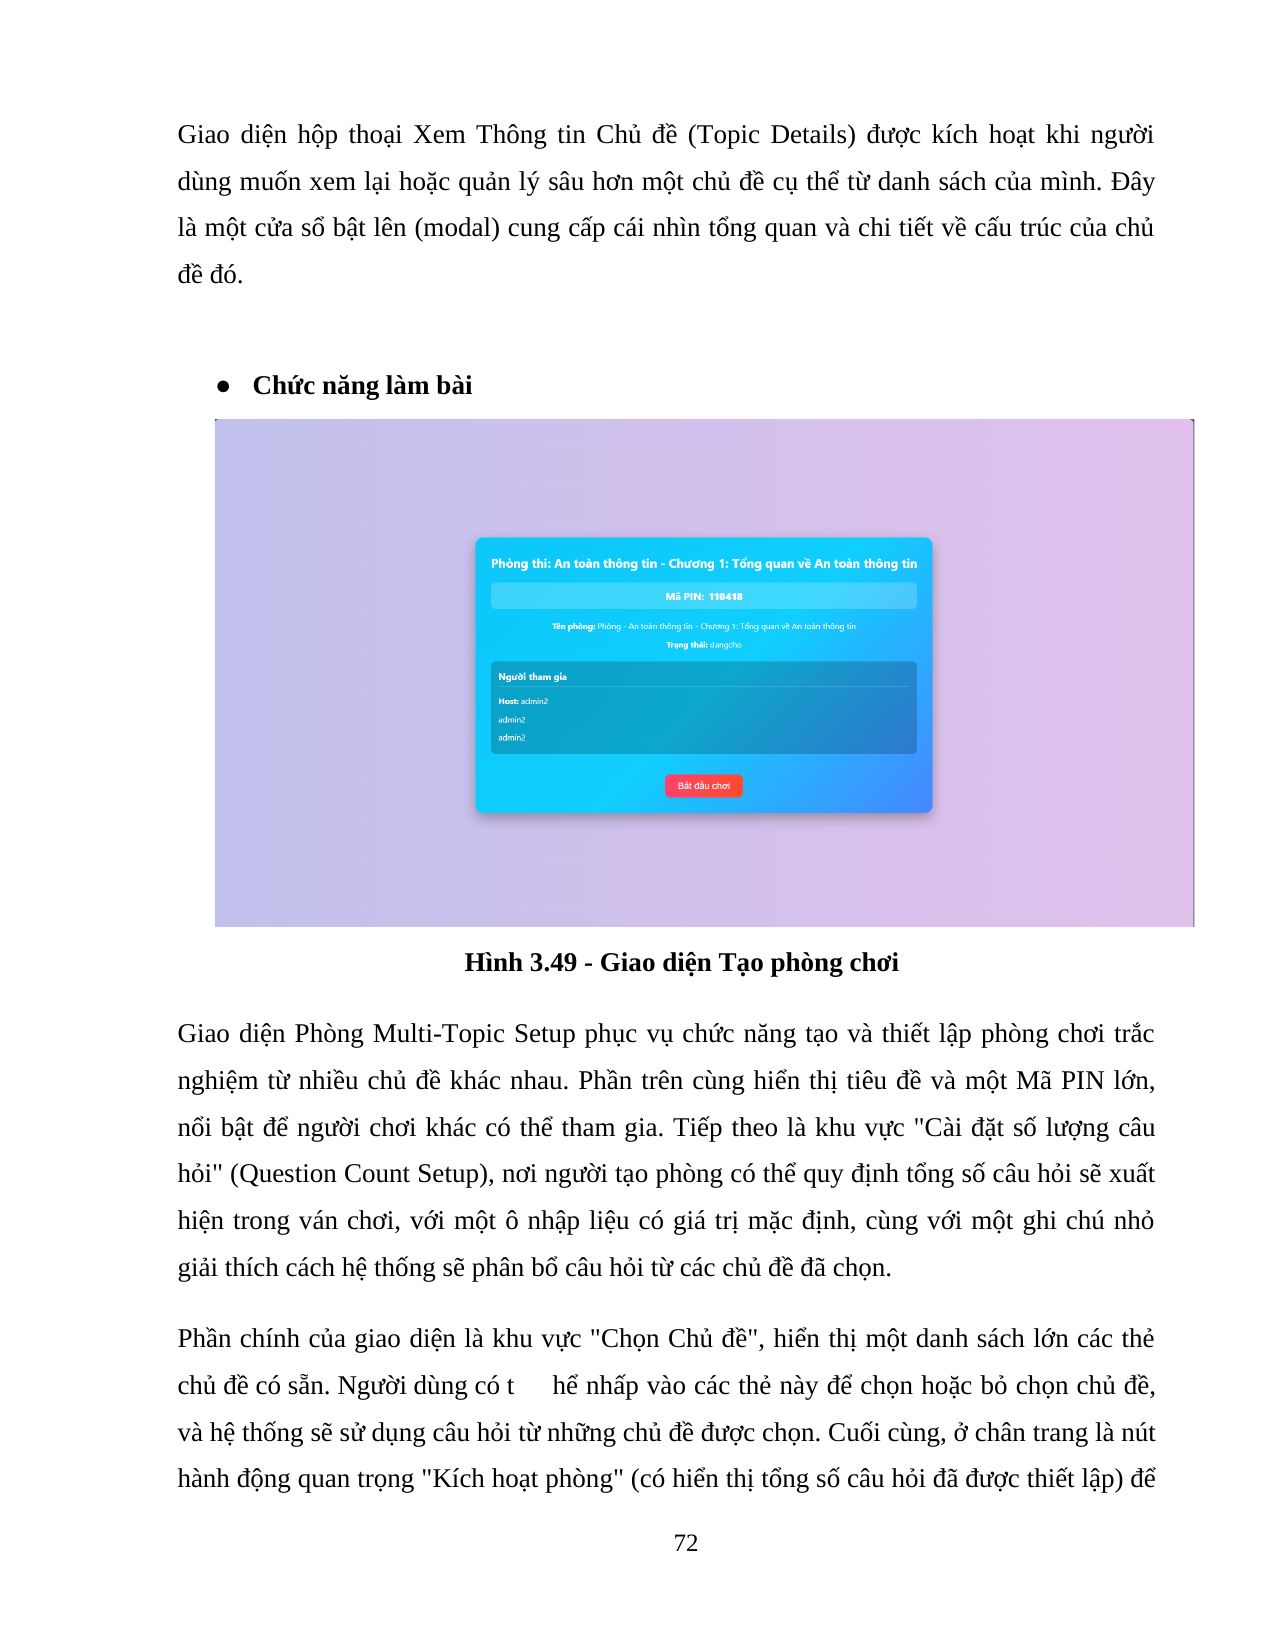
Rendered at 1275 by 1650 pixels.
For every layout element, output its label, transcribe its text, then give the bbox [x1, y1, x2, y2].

text Giao diện Phòng Multi-Topic Setup phục vụ chức năng tạo và thiết lập phòng chơi trắc nghiệm từ nhiều chủ đề khác nhau. Phần trên cùng hiển thị tiêu đề và một Mã PIN lớn, nổi bật để người chơi khác có thể tham gia. Tiếp theo là khu vực "Cài đặt số lượng câu hỏi" (Question Count Setup), nơi người tạo phòng có thể quy định tổng số câu hỏi sẽ xuất hiện trong ván chơi, với một ô nhập liệu có giá trị mặc định, cùng với một ghi chú nhỏ giải thích cách hệ thống sẽ phân bổ câu hỏi từ các chủ đề đã chọn. [177, 1017, 1157, 1282]
text Hình 3.49 - Giao diện Tạo phòng chơi [207, 946, 1157, 977]
picture [214, 419, 1195, 927]
list Chức năng làm bài [215, 369, 1157, 400]
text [177, 1322, 1157, 1494]
text Giao diện hộp thoại Xem Thông tin Chủ đề (Topic Details) được kích hoạt khi người dùng muốn xem lại hoặc quản lý sâu hơn một chủ đề cụ thể từ danh sách của mình. Đây là một cửa sổ bật lên (modal) cung cấp cái nhìn tổng quan và chi tiết về cấu trúc của chủ đề đó. [177, 118, 1157, 289]
